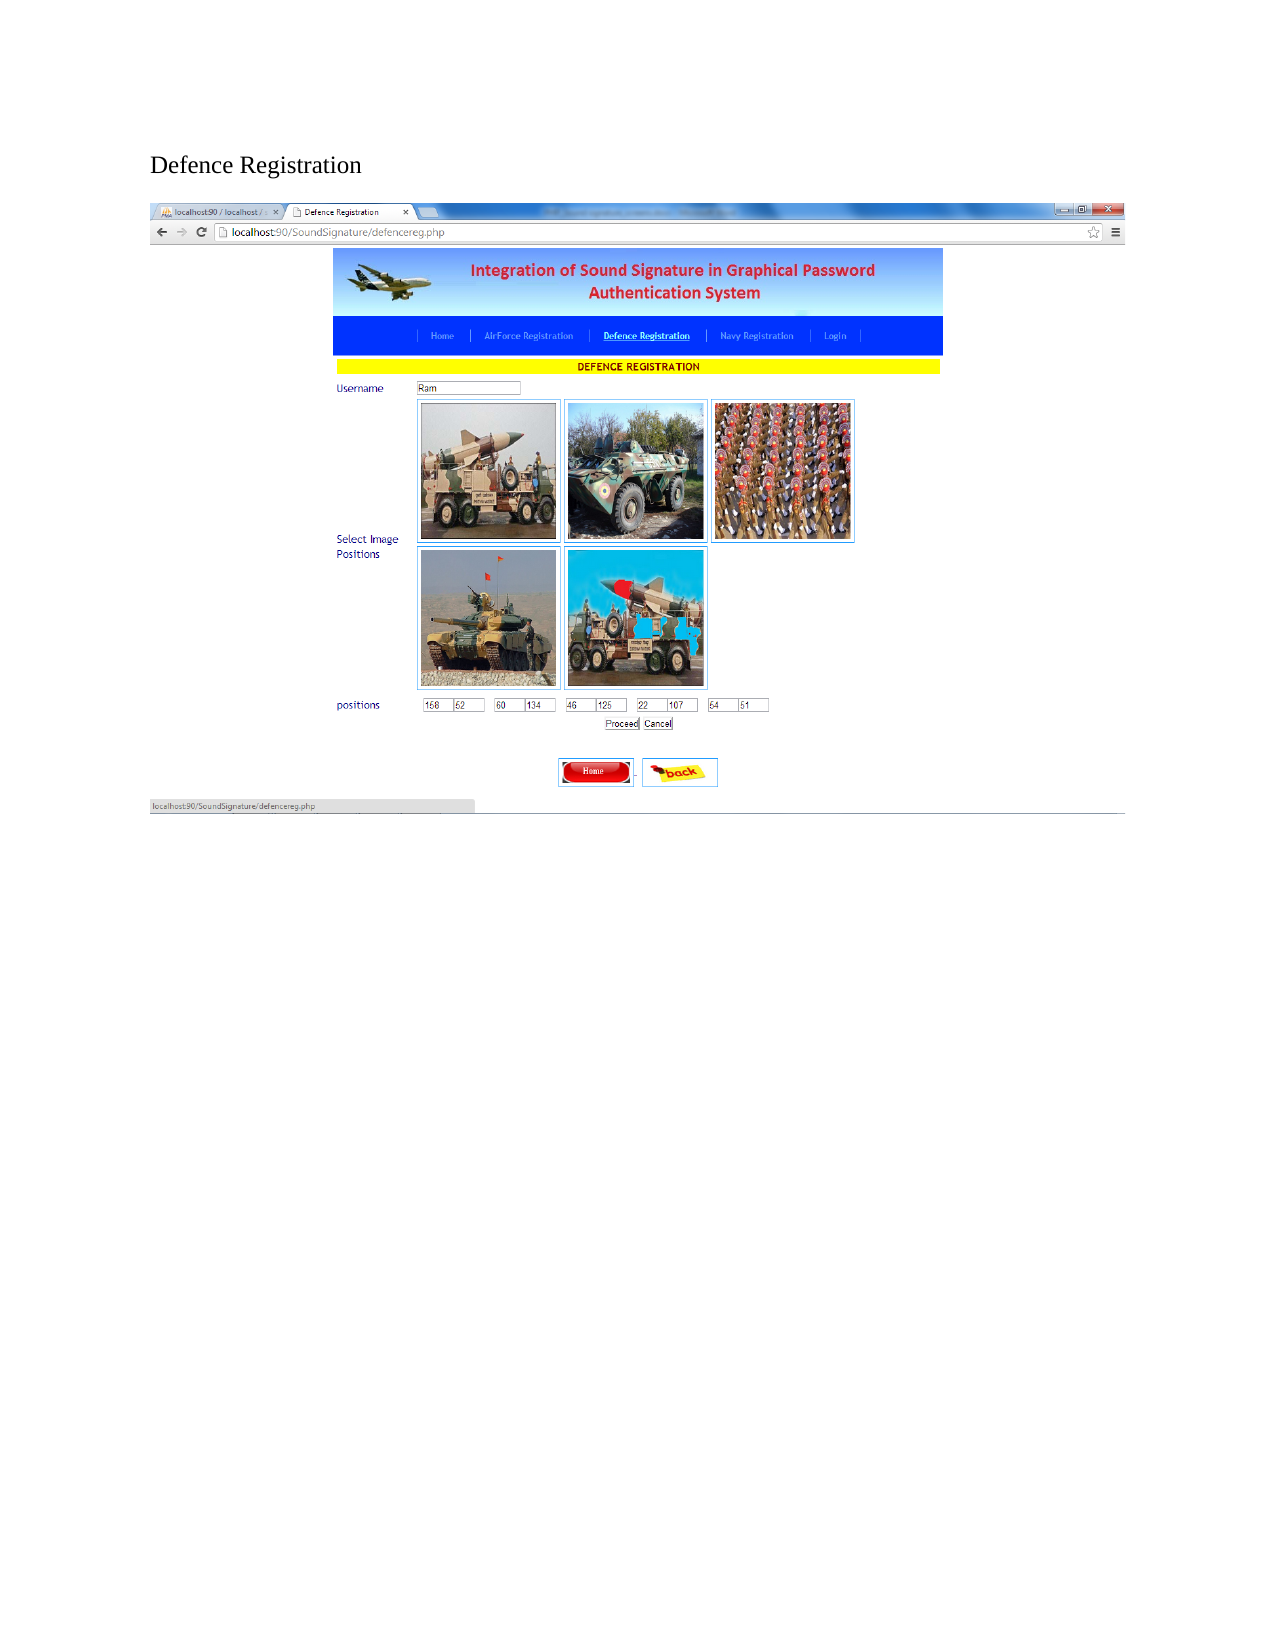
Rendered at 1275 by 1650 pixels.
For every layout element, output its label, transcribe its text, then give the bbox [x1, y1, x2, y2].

picture [150, 203, 1125, 814]
text Defence Registration [150, 150, 1125, 179]
